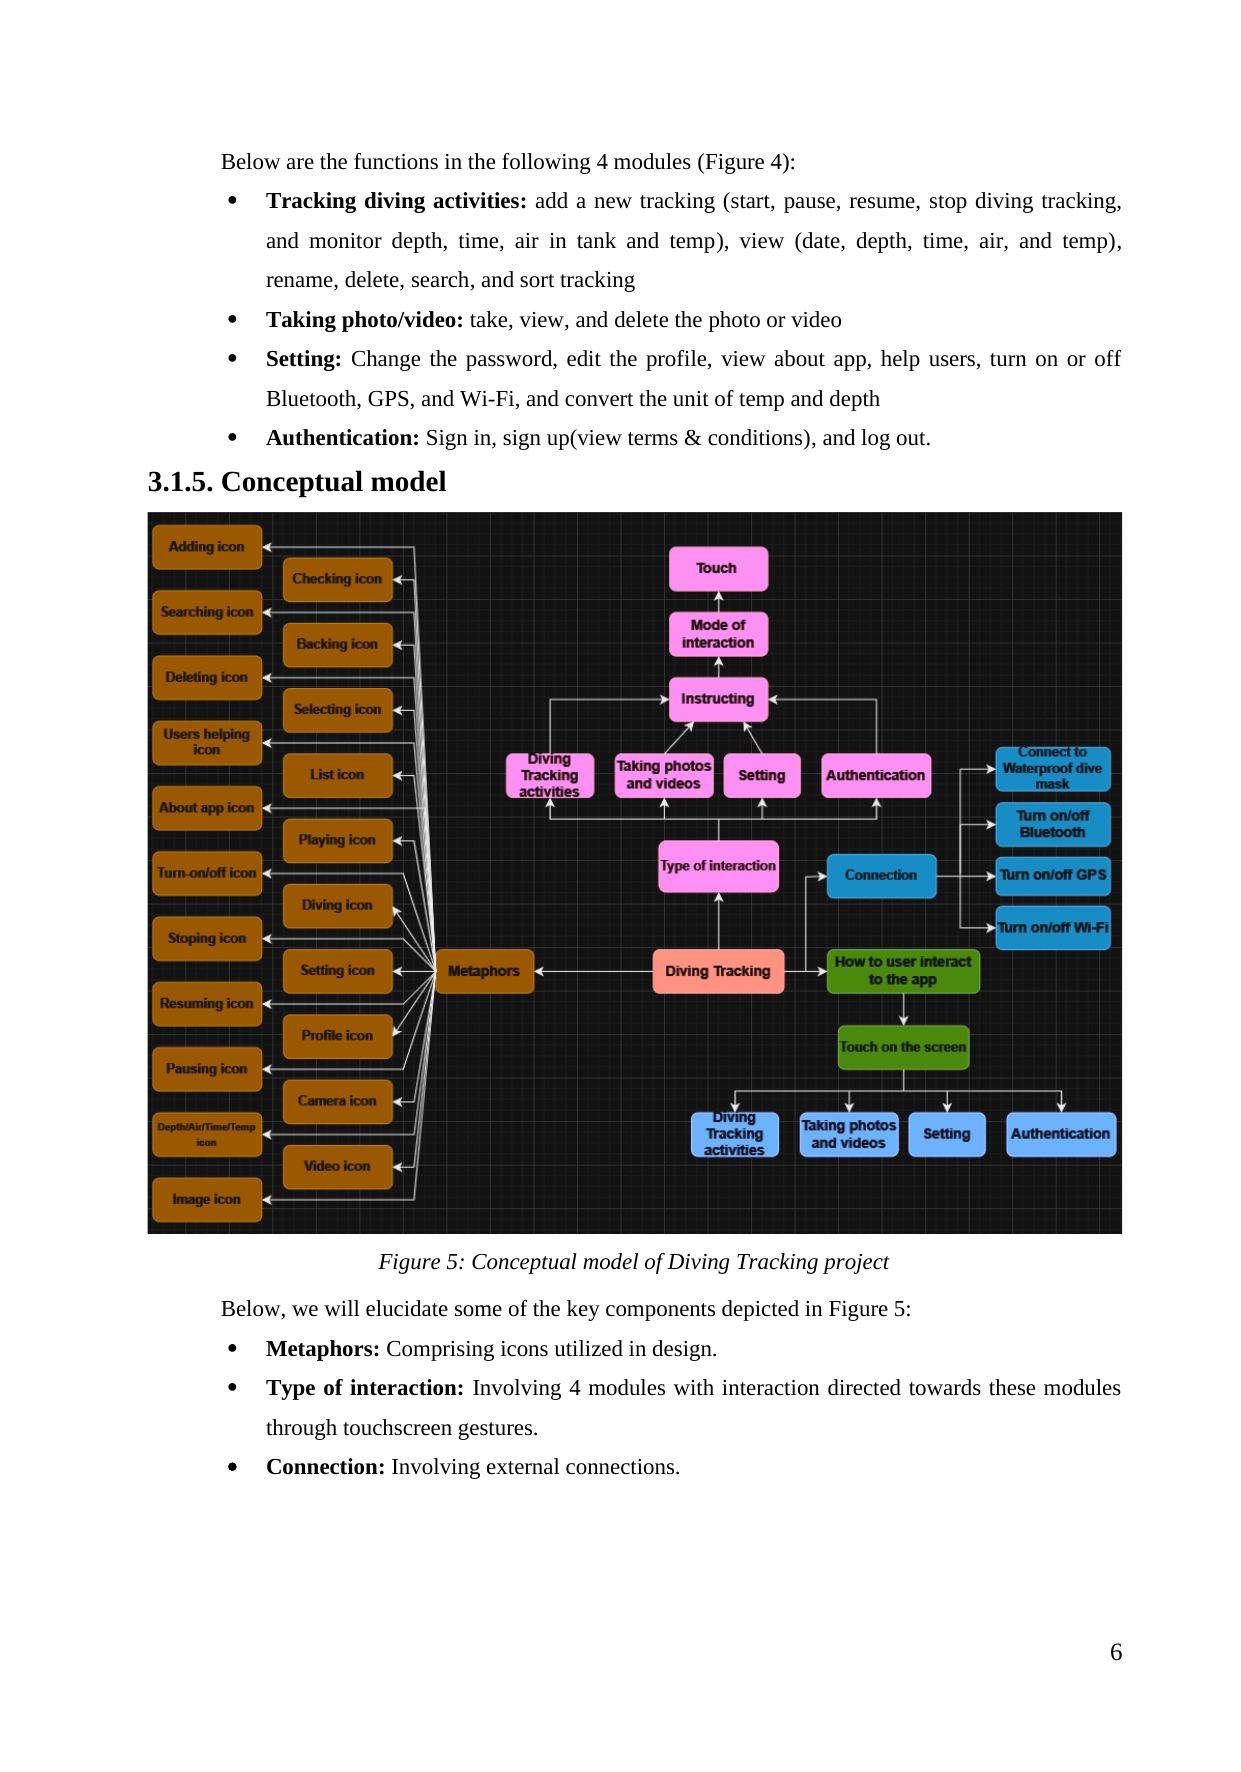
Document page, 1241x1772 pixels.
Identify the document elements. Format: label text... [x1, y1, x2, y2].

list Metaphors: Comprising icons utilized in design. [228, 1335, 1122, 1361]
list Connection: Involving external connections. [228, 1453, 1122, 1480]
text Below, we will elucidate some of the key components depicted in Figure 5: [221, 1295, 1122, 1321]
list Authentication: Sign in, sign up(view terms & conditions), and log out. [228, 424, 1122, 451]
list Setting: Change the password, edit the profile, view about app, help users, turn on or off Bluetooth, GPS, and Wi-Fi, and convert the unit of temp and depth [228, 345, 1122, 411]
picture [147, 512, 1123, 1234]
subtitle Conceptual model [148, 464, 1122, 497]
text Figure 5: Conceptual model of Diving Tracking project [148, 1248, 1122, 1274]
list Tracking diving activities: add a new tracking (start, pause, resume, stop diving tracking, and monitor depth, time, air in tank and temp), view (date, depth, time, air, and temp), rename, delete, search, and sort tracking [228, 187, 1122, 293]
text Below are the functions in the following 4 modules (Figure 4): [221, 148, 1122, 174]
list Type of interaction: Involving 4 modules with interaction directed towards these modules through touchscreen gestures. [228, 1374, 1122, 1440]
list Taking photo/video: take, view, and delete the photo or video [228, 306, 1122, 332]
